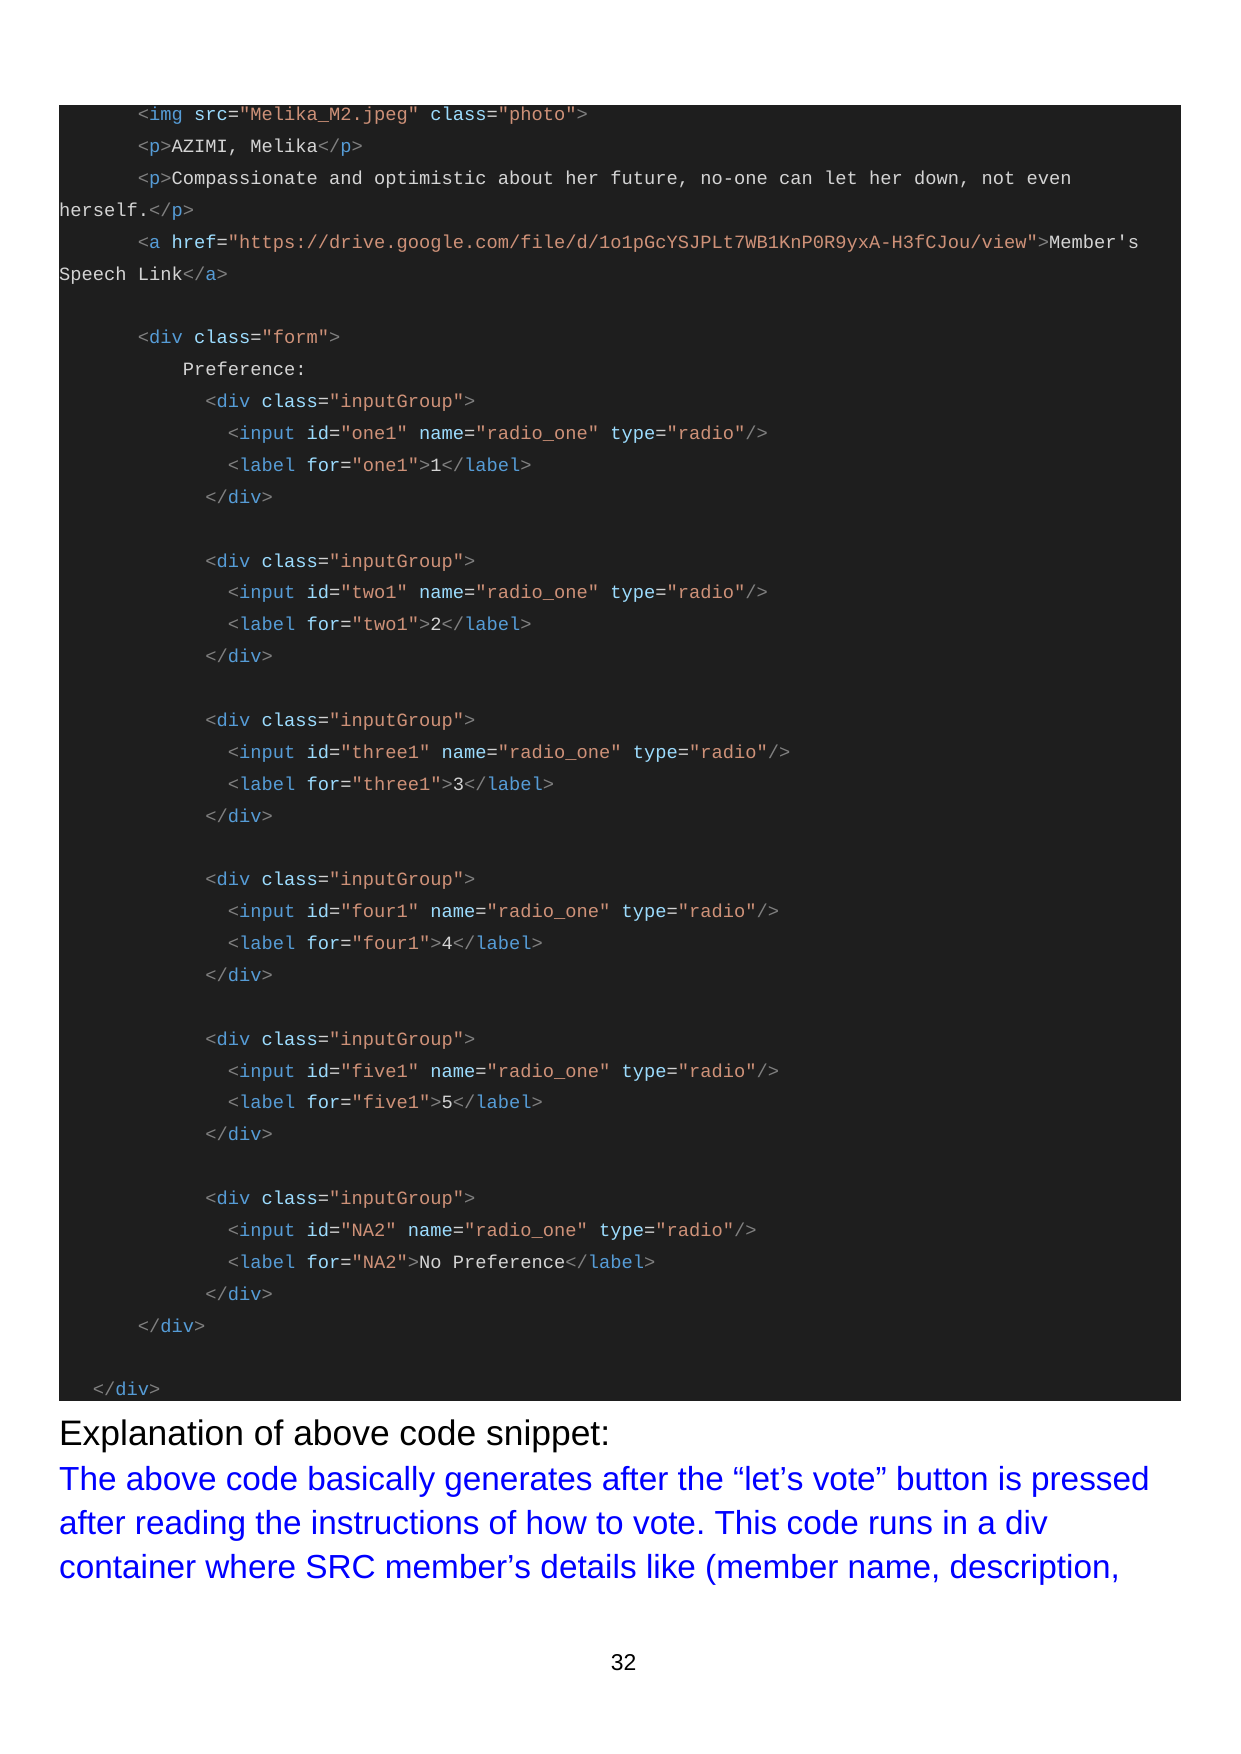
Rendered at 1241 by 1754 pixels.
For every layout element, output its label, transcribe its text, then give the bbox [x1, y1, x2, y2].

text <div class="inputGroup"> [59, 551, 1181, 573]
text <p>AZIMI, Melika</p> [59, 137, 1181, 158]
text </div> [59, 806, 1181, 828]
text <p>Compassionate and optimistic about her future, no-one can let her down, not even herself.</p> [59, 169, 1181, 222]
text <label for="NA2">No Preference</label> [59, 1253, 1181, 1274]
text </div> [59, 1125, 1181, 1146]
text <input id="two1" name="radio_one" type="radio"/> [59, 583, 1181, 604]
text <label for="four1">4</label> [59, 934, 1181, 955]
text </div> [59, 647, 1181, 668]
text <input id="four1" name="radio_one" type="radio"/> [59, 902, 1181, 923]
text </div> [59, 966, 1181, 987]
text <input id="five1" name="radio_one" type="radio"/> [59, 1061, 1181, 1083]
text <div class="inputGroup"> [59, 870, 1181, 891]
text <label for="three1">3</label> [59, 774, 1181, 796]
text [59, 1459, 1181, 1586]
text <div class="inputGroup"> [59, 1029, 1181, 1051]
text <label for="two1">2</label> [59, 615, 1181, 636]
text <a href="https://drive.google.com/file/d/1o1pGcYSJPLt7WB1KnP0R9yxA-H3fCJou/view">Member's Speech Link</a> [59, 233, 1181, 286]
text <label for="one1">1</label> [59, 456, 1181, 477]
text </div> [59, 1284, 1181, 1306]
text Preference: [59, 360, 1181, 381]
text <div class="form"> [59, 328, 1181, 349]
text <div class="inputGroup"> [59, 711, 1181, 732]
text <input id="one1" name="radio_one" type="radio"/> [59, 424, 1181, 445]
text </div> [59, 1316, 1181, 1338]
text <input id="three1" name="radio_one" type="radio"/> [59, 743, 1181, 764]
text </div> [59, 488, 1181, 509]
text <input id="NA2" name="radio_one" type="radio"/> [59, 1221, 1181, 1242]
text <img src="Melika_M2.jpeg" class="photo"> [59, 105, 1181, 126]
text <div class="inputGroup"> [59, 1189, 1181, 1210]
text Explanation of above code snippet: [59, 1412, 1181, 1453]
text <div class="inputGroup"> [59, 392, 1181, 413]
text <label for="five1">5</label> [59, 1093, 1181, 1114]
text </div> [59, 1380, 1181, 1401]
